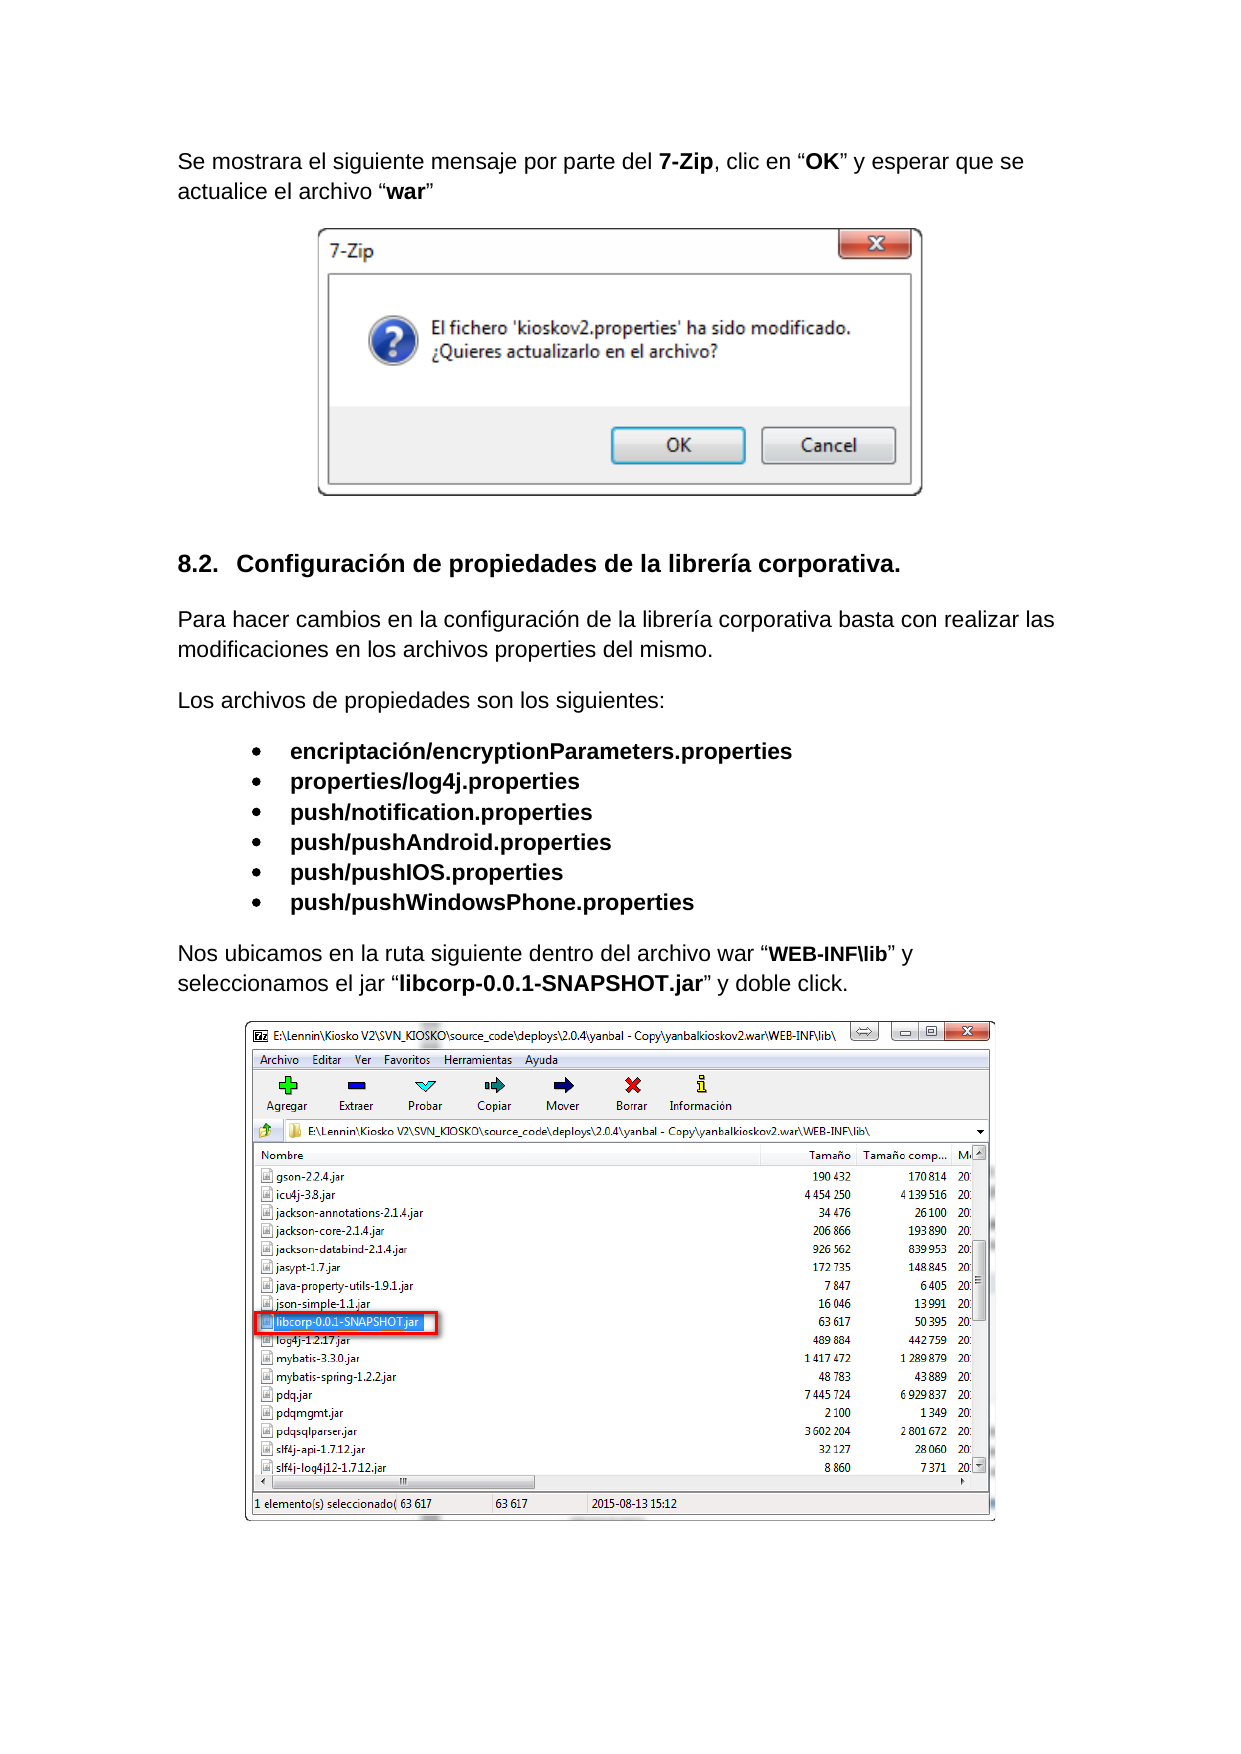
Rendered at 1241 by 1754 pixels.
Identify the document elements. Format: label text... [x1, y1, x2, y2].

list push/pushAndroid.properties [252, 829, 1063, 855]
picture [317, 228, 923, 496]
list push/pushIOS.properties [252, 859, 1063, 885]
text Los archivos de propiedades son los siguientes: [177, 687, 1063, 713]
list push/notification.properties [252, 798, 1063, 825]
list push/pushWindowsPhone.properties [252, 889, 1063, 916]
list properties/log4j.properties [252, 768, 1063, 795]
text Se mostrara el siguiente mensaje por parte del 7-Zip, clic en “OK” y esperar que se actualice el archivo “war” [177, 148, 1063, 204]
picture [245, 1021, 995, 1521]
text Para hacer cambios en la configuración de la librería corporativa basta con realizar las modificaciones en los archivos properties del mismo. [177, 606, 1063, 662]
subtitle Configuración de propiedades de la librería corporativa. [177, 549, 1063, 578]
text Nos ubicamos en la ruta siguiente dentro del archivo war “WEB-INF\lib” y seleccionamos el jar “libcorp-0.0.1-SNAPSHOT.jar” y doble click. [177, 940, 1063, 997]
list encriptación/encryptionParameters.properties [252, 738, 1063, 764]
